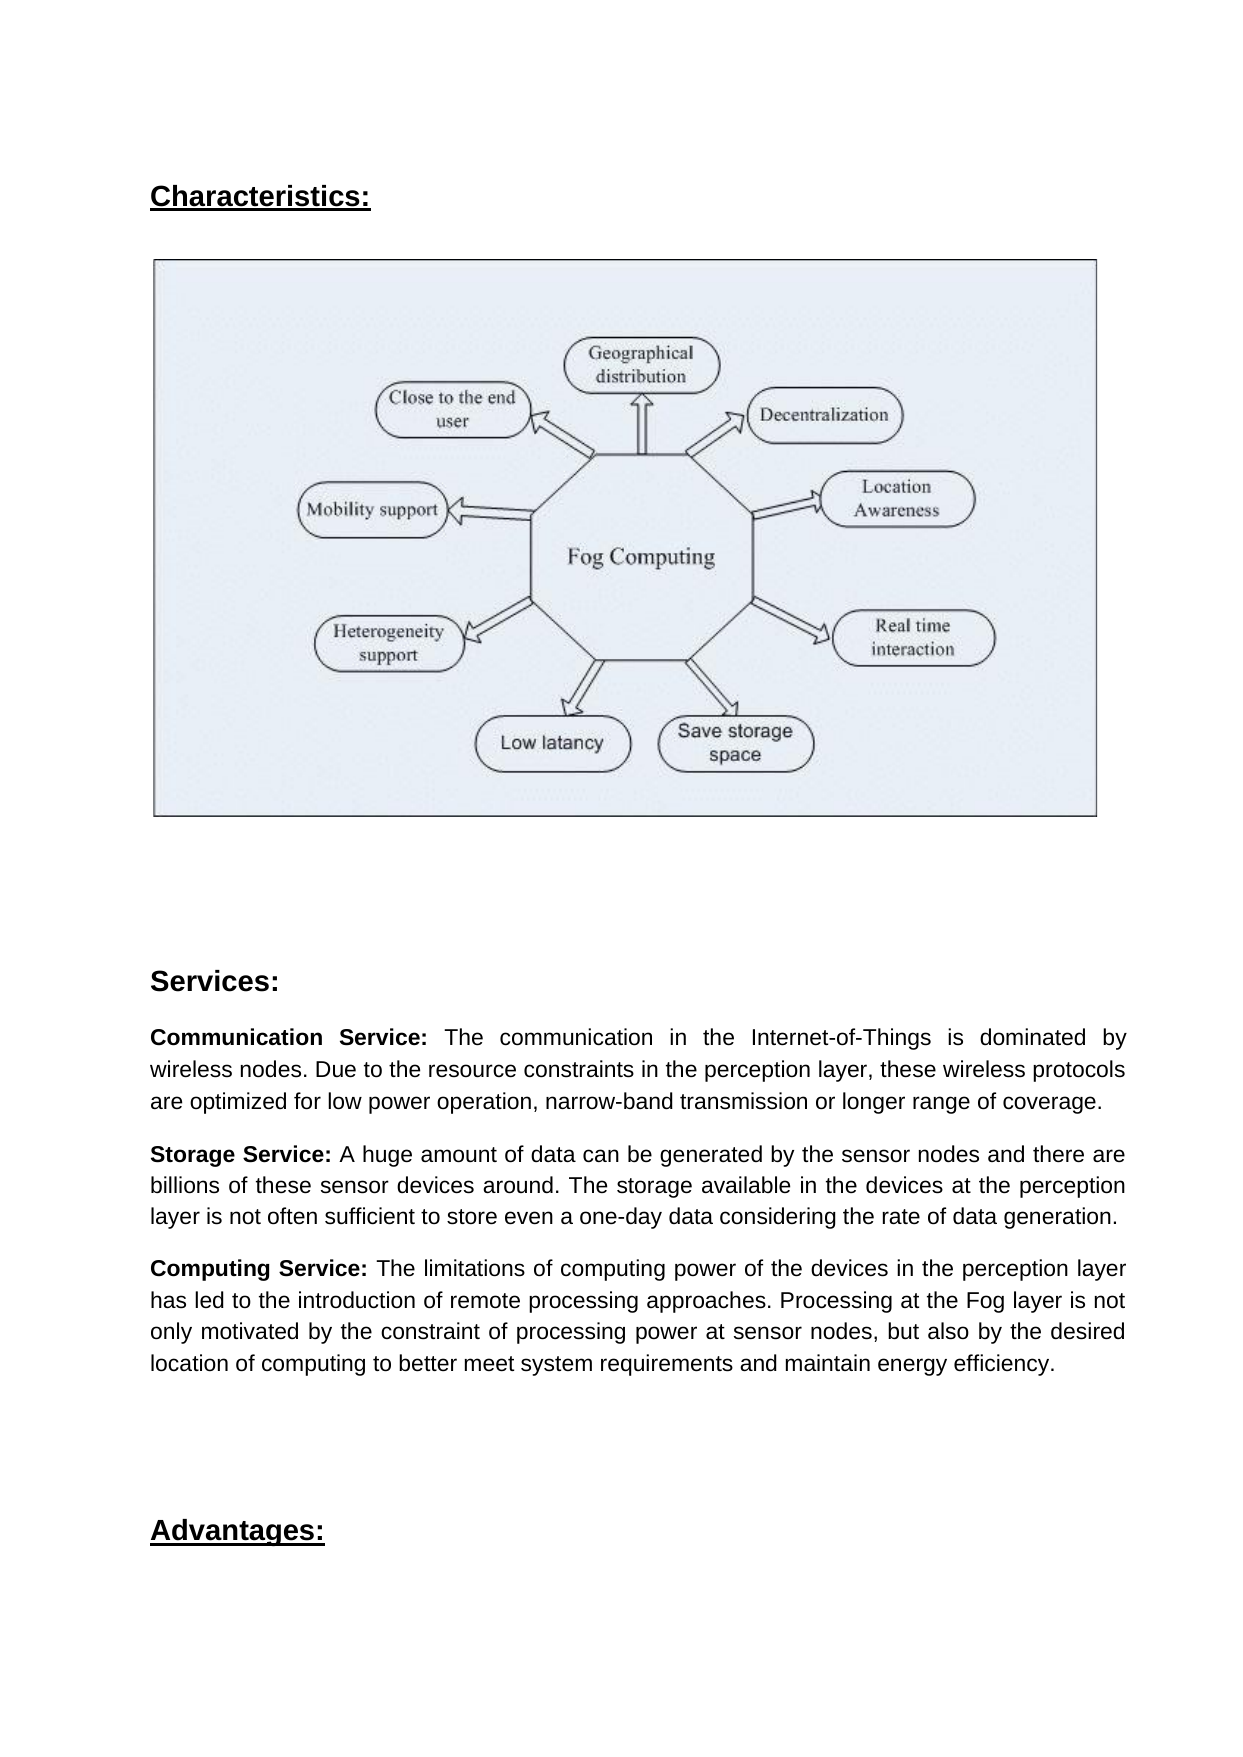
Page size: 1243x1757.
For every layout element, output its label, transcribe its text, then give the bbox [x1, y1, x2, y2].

subtitle Advantages: [150, 1513, 1138, 1547]
text Services: [150, 964, 1138, 997]
text Communication Service: The communication in the Internet-of-Things is dominated by wireless nodes. Due to the resource constraints in the perception layer, these wireless protocols are optimized for low power operation, narrow-band transmission or longer range of coverage. [150, 1024, 1127, 1114]
picture [153, 259, 1098, 817]
text Computing Service: The limitations of computing power of the devices in the perception layer has led to the introduction of remote processing approaches. Processing at the Fog layer is not only motivated by the constraint of processing power at sensor nodes, but also by the desired location of computing to better meet system requirements and maintain energy efficiency. [150, 1255, 1127, 1376]
subtitle Characteristics: [150, 179, 1138, 212]
text Storage Service: A huge amount of data can be generated by the sensor nodes and there are billions of these sensor devices around. The storage available in the devices at the perception layer is not often sufficient to store even a one-day data considering the rate of data generation. [150, 1141, 1127, 1229]
